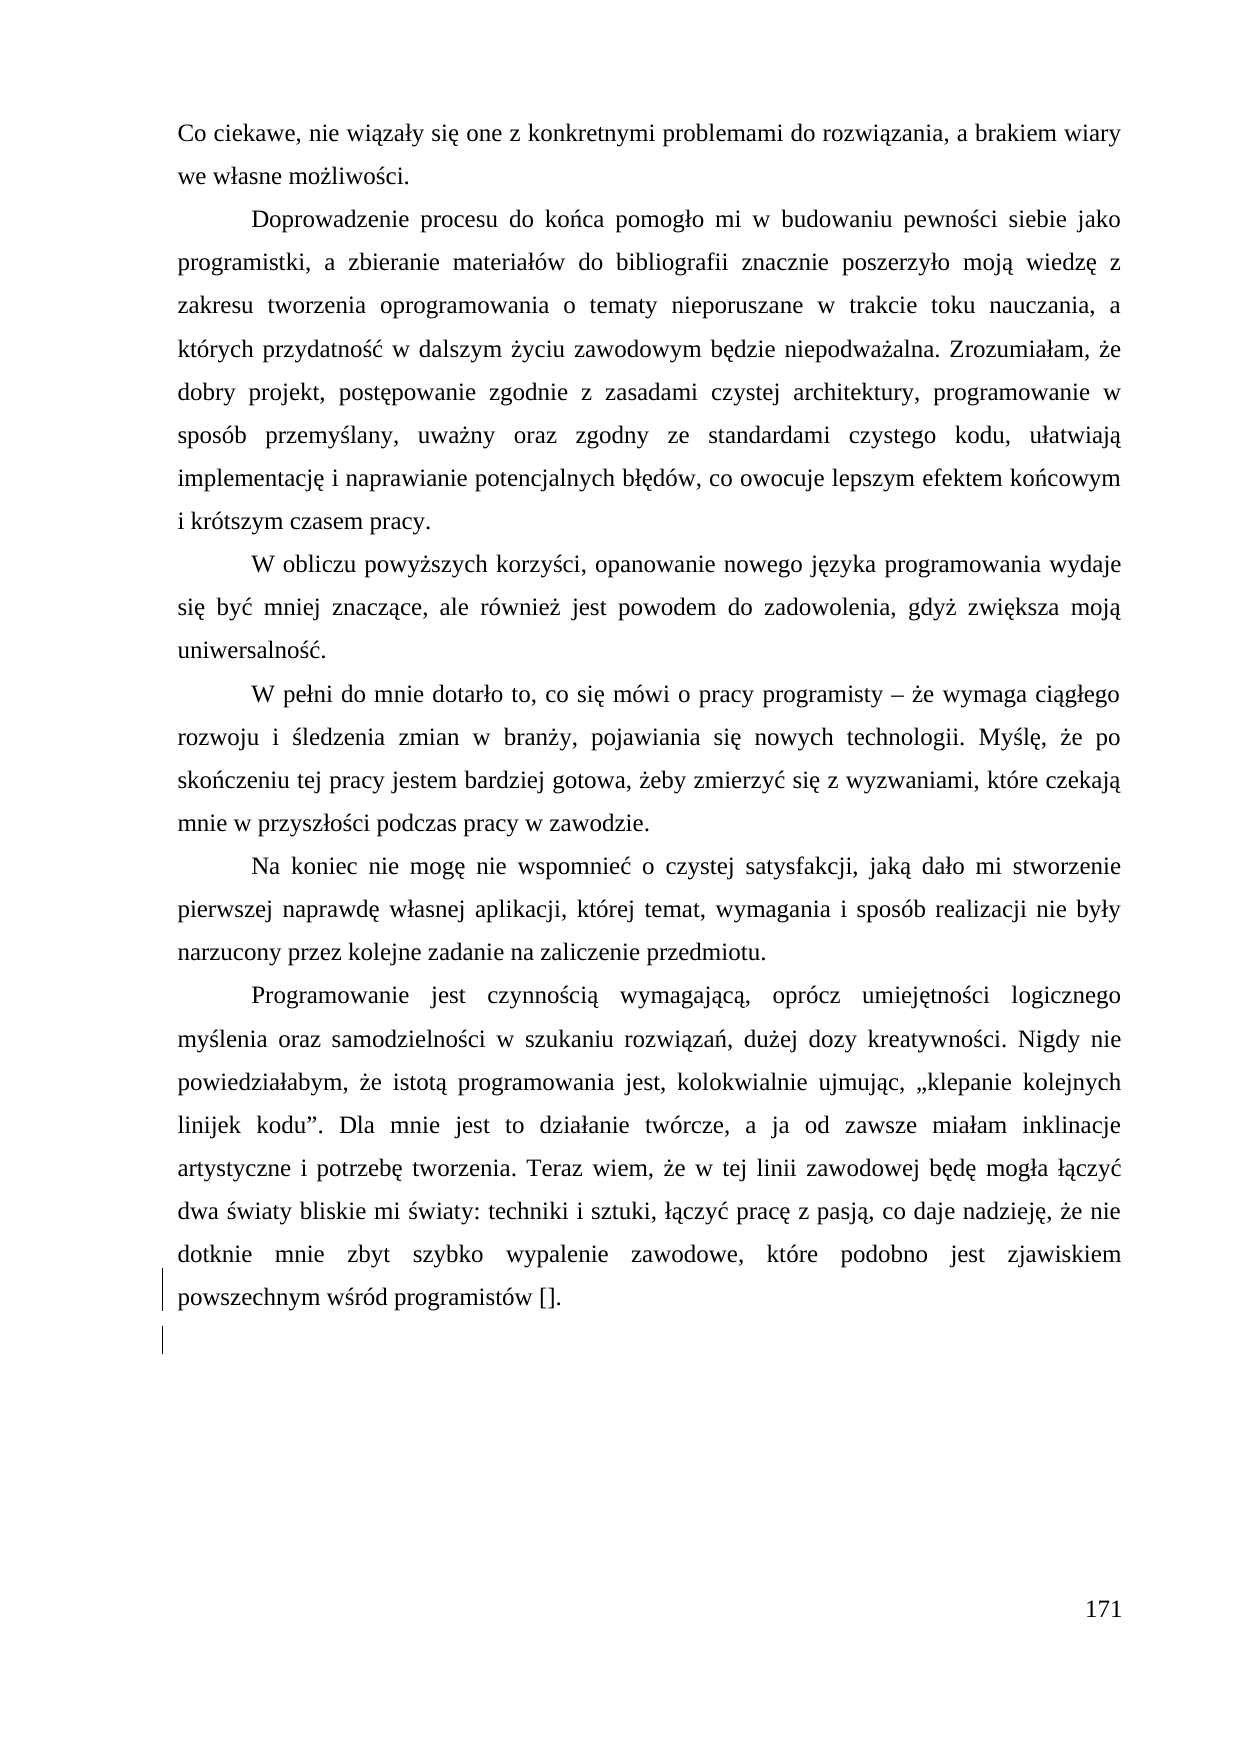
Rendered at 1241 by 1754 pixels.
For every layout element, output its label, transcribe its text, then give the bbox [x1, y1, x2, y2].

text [177, 118, 1122, 190]
text W obliczu powyższych korzyści, opanowanie nowego języka programowania wydaje się być mniej znaczące, ale również jest powodem do zadowolenia, gdyż zwiększa moją uniwersalność. [177, 549, 1122, 664]
text Doprowadzenie procesu do końca pomogło mi w budowaniu pewności siebie jako programistki, a zbieranie materiałów do bibliografii znacznie poszerzyło moją wiedzę z zakresu tworzenia oprogramowania o tematy nieporuszane w trakcie toku nauczania, a których przydatność w dalszym życiu zawodowym będzie niepodważalna. Zrozumiałam, że dobry projekt, postępowanie zgodnie z zasadami czystej architektury, programowanie w sposób przemyślany, uważny oraz zgodny ze standardami czystego kodu, ułatwiają implementację i naprawianie potencjalnych błędów, co owocuje lepszym efektem końcowym i krótszym czasem pracy. [177, 204, 1122, 535]
text Na koniec nie mogę nie wspomnieć o czystej satysfakcji, jaką dało mi stworzenie pierwszej naprawdę własnej aplikacji, której temat, wymagania i sposób realizacji nie były narzucony przez kolejne zadanie na zaliczenie przedmiotu. [177, 851, 1122, 966]
text W pełni do mnie dotarło to, co się mówi o pracy programisty – że wymaga ciągłego rozwoju i śledzenia zmian w branży, pojawiania się nowych technologii. Myślę, że po skończeniu tej pracy jestem bardziej gotowa, żeby zmierzyć się z wyzwaniami, które czekają mnie w przyszłości podczas pracy w zawodzie. [177, 679, 1122, 837]
text Programowanie jest czynnością wymagającą, oprócz umiejętności logicznego myślenia oraz samodzielności w szukaniu rozwiązań, dużej dozy kreatywności. Nigdy nie powiedziałabym, że istotą programowania jest, kolokwialnie ujmując, „klepanie kolejnych linijek kodu”. Dla mnie jest to działanie twórcze, a ja od zawsze miałam inklinacje artystyczne i potrzebę tworzenia. Teraz wiem, że w tej linii zawodowej będę mogła łączyć dwa światy bliskie mi światy: techniki i sztuki, łączyć pracę z pasją, co daje nadzieję, że nie dotknie mnie zbyt szybko wypalenie zawodowe, które podobno jest zjawiskiem powszechnym wśród programistów []. [177, 981, 1122, 1311]
